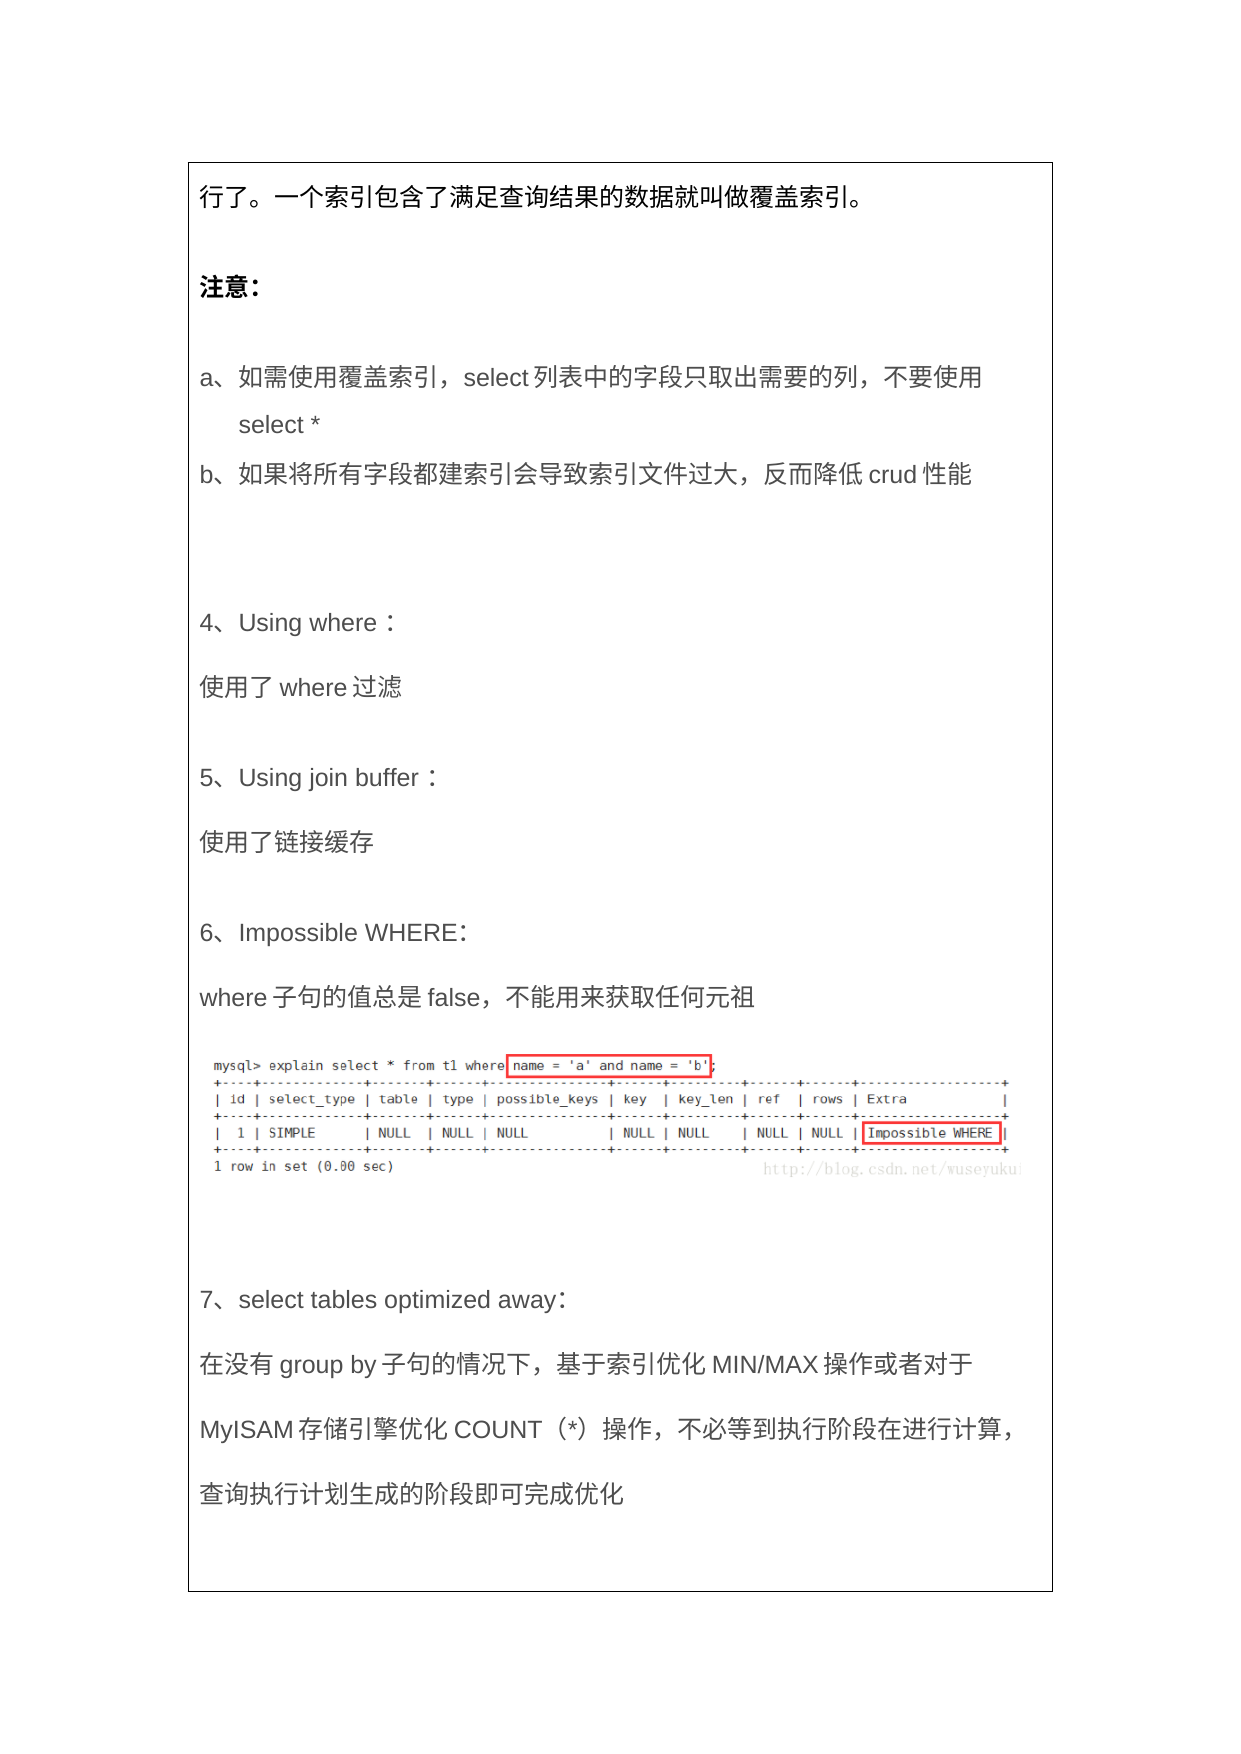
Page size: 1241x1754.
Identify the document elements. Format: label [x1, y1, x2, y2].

table_header [189, 163, 1052, 1591]
picture [199, 1054, 1021, 1182]
